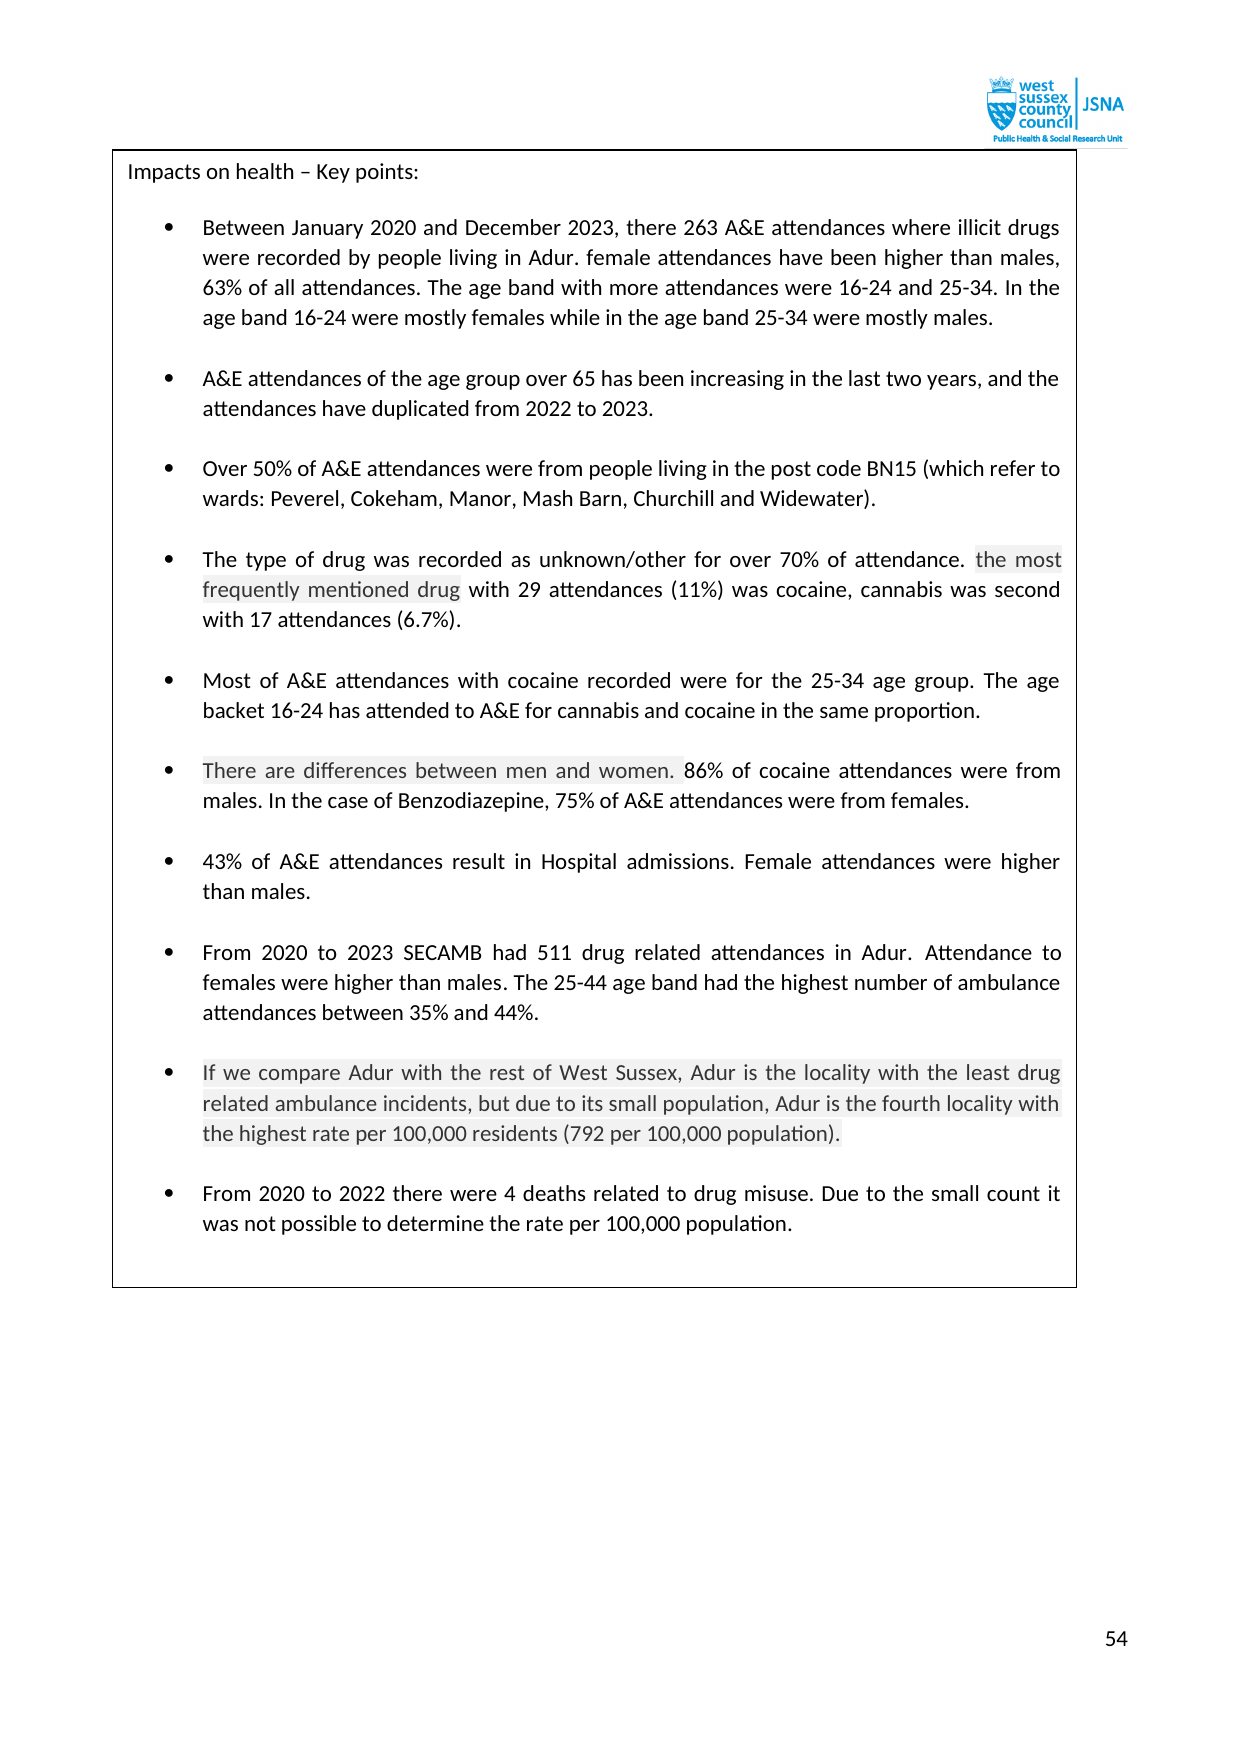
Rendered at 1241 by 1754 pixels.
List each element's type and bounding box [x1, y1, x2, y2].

picture [981, 73, 1128, 149]
